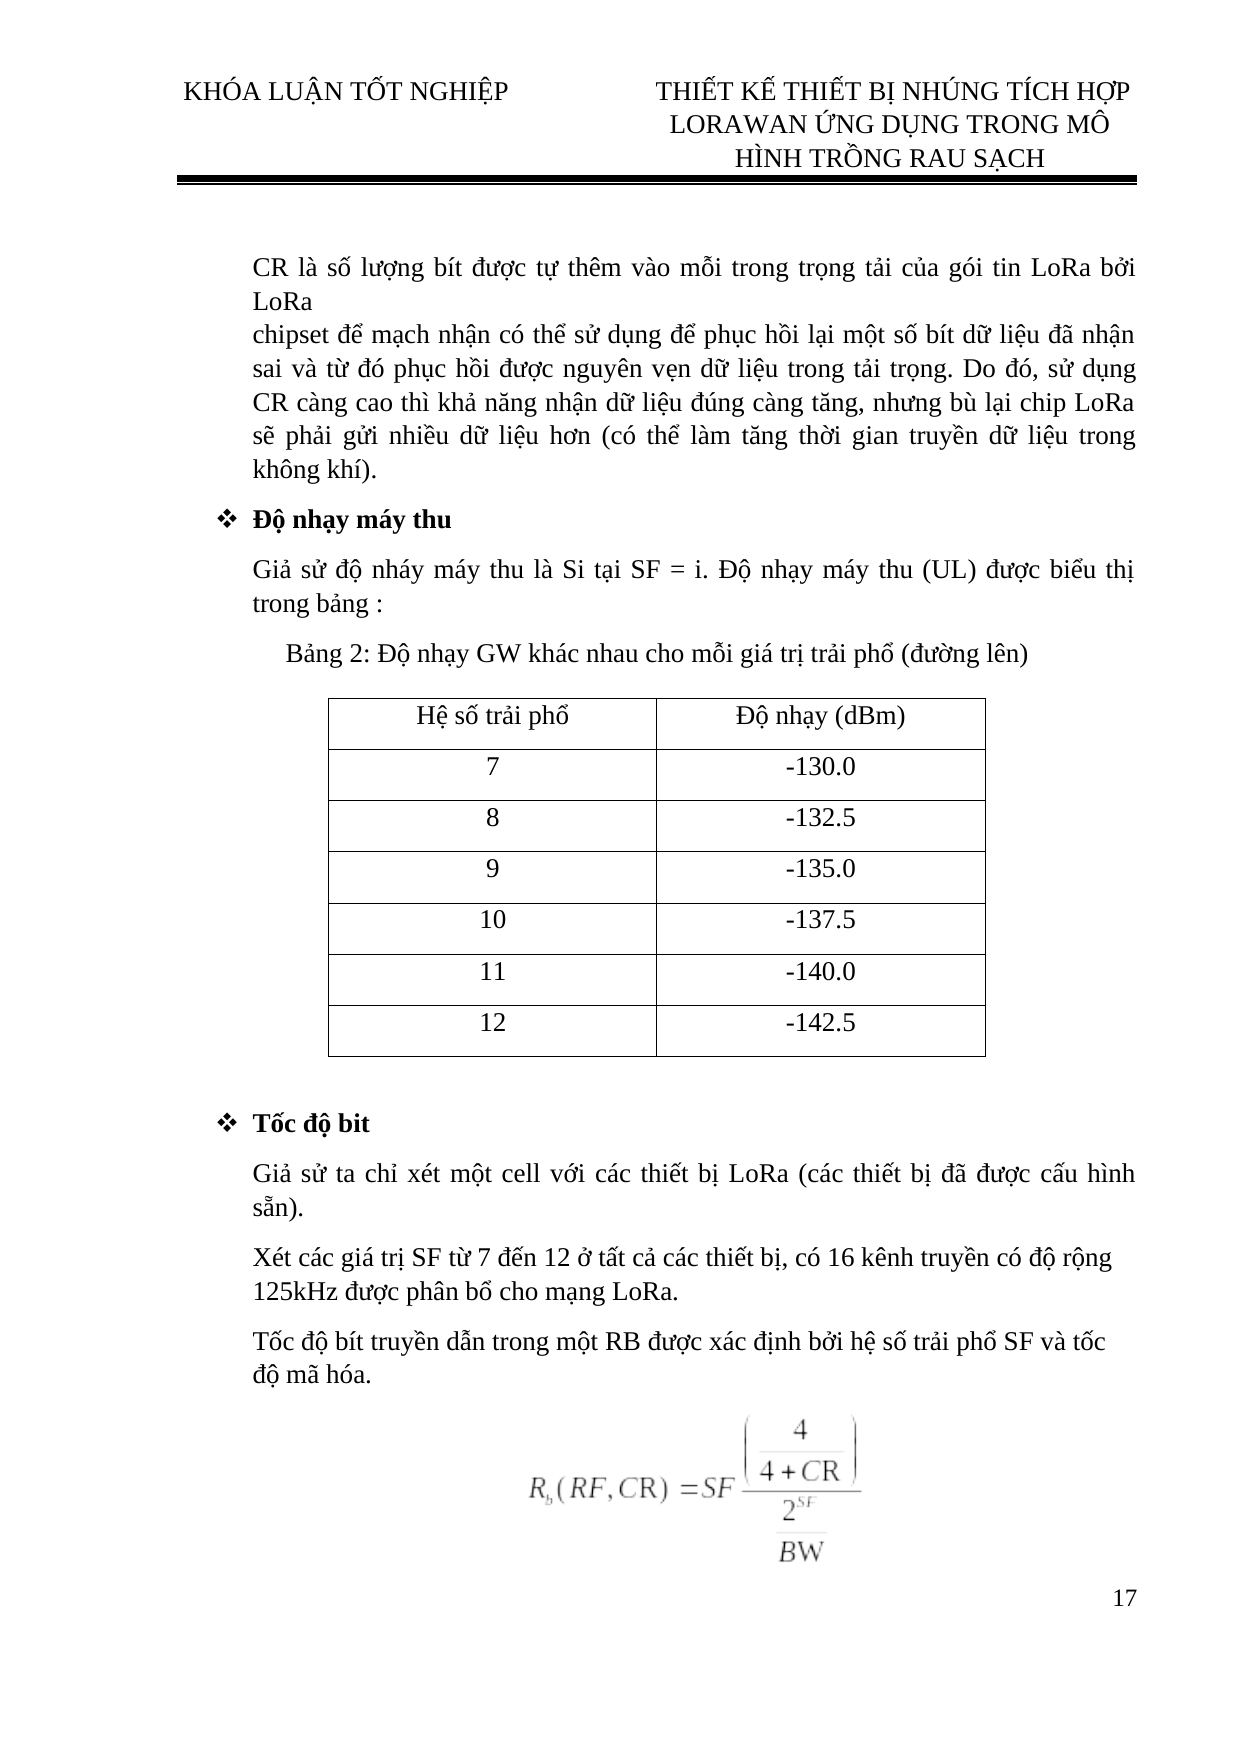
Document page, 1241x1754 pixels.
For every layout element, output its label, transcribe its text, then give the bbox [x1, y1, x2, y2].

table_cell -142.5 [657, 1006, 985, 1056]
table_cell -140.0 [657, 955, 985, 1005]
table_cell 12 [329, 1006, 656, 1056]
list Độ nhạy máy thu [215, 503, 1137, 534]
table_header Hệ số trải phổ [329, 699, 656, 749]
table_cell 11 [329, 955, 656, 1005]
table_cell 10 [329, 904, 656, 953]
table_cell 8 [329, 801, 656, 851]
text Giả sử độ nháy máy thu là Si tại SF = i. Độ nhạy máy thu (UL) được biểu thị trong bảng : [252, 553, 1137, 618]
table_cell -130.0 [657, 750, 985, 800]
table_cell 9 [329, 852, 656, 902]
table_cell 7 [329, 750, 656, 800]
text Giả sử ta chỉ xét một cell với các thiết bị LoRa (các thiết bị đã được cấu hình sẵn). [252, 1157, 1137, 1222]
text Tốc độ bít truyền dẫn trong một RB được xác định bởi hệ số trải phổ SF và tốc độ mã hóa. [252, 1325, 1137, 1390]
text Xét các giá trị SF từ 7 đến 12 ở tất cả các thiết bị, có 16 kênh truyền có độ rộng 125kHz được phân bổ cho mạng LoRa. [252, 1241, 1137, 1306]
text Bảng 2: Độ nhạy GW khác nhau cho mỗi giá trị trải phổ (đường lên) [177, 637, 1137, 668]
table_cell -137.5 [657, 904, 985, 953]
table_cell -132.5 [657, 801, 985, 851]
table_header Độ nhạy (dBm) [657, 699, 985, 749]
text CR là số lượng bít được tự thêm vào mỗi trong trọng tải của gói tin LoRa bởi LoRa chipset để mạch nhận có thể sử dụng để phục hồi lại một số bít dữ liệu đã nhận sai và từ đó phục hồi được nguyên vẹn dữ liệu trong tải trọng. Do đó, sử dụng CR càng cao thì khả năng nhận dữ liệu đúng càng tăng, nhưng bù lại chip LoRa sẽ phải gửi nhiều dữ liệu hơn (có thể làm tăng thời gian truyền dữ liệu trong không khí). [252, 251, 1137, 484]
table_cell -135.0 [657, 852, 985, 902]
list Tốc độ bit [215, 1107, 1137, 1138]
